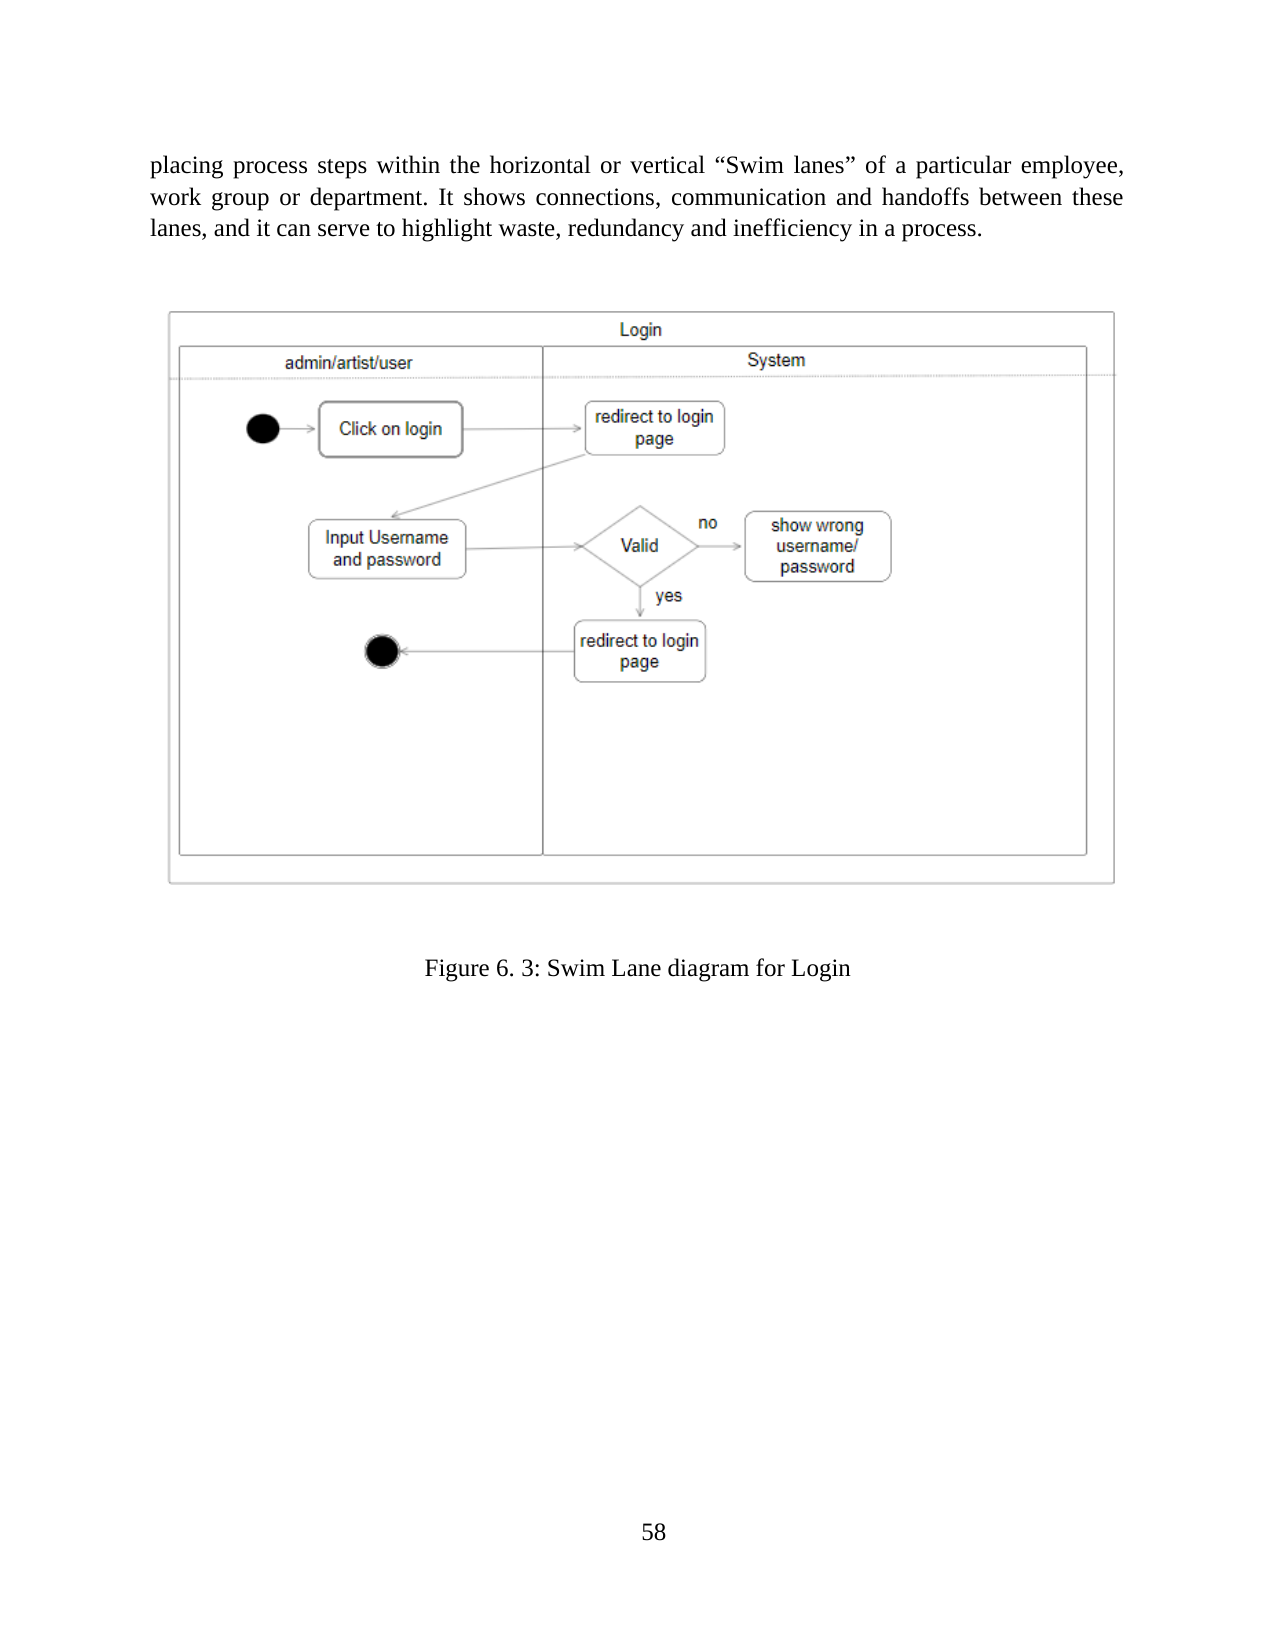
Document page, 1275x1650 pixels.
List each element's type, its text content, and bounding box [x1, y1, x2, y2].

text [150, 150, 1125, 242]
text Figure 6. 3: Swim Lane diagram for Login [150, 953, 1125, 982]
picture [150, 299, 1125, 896]
